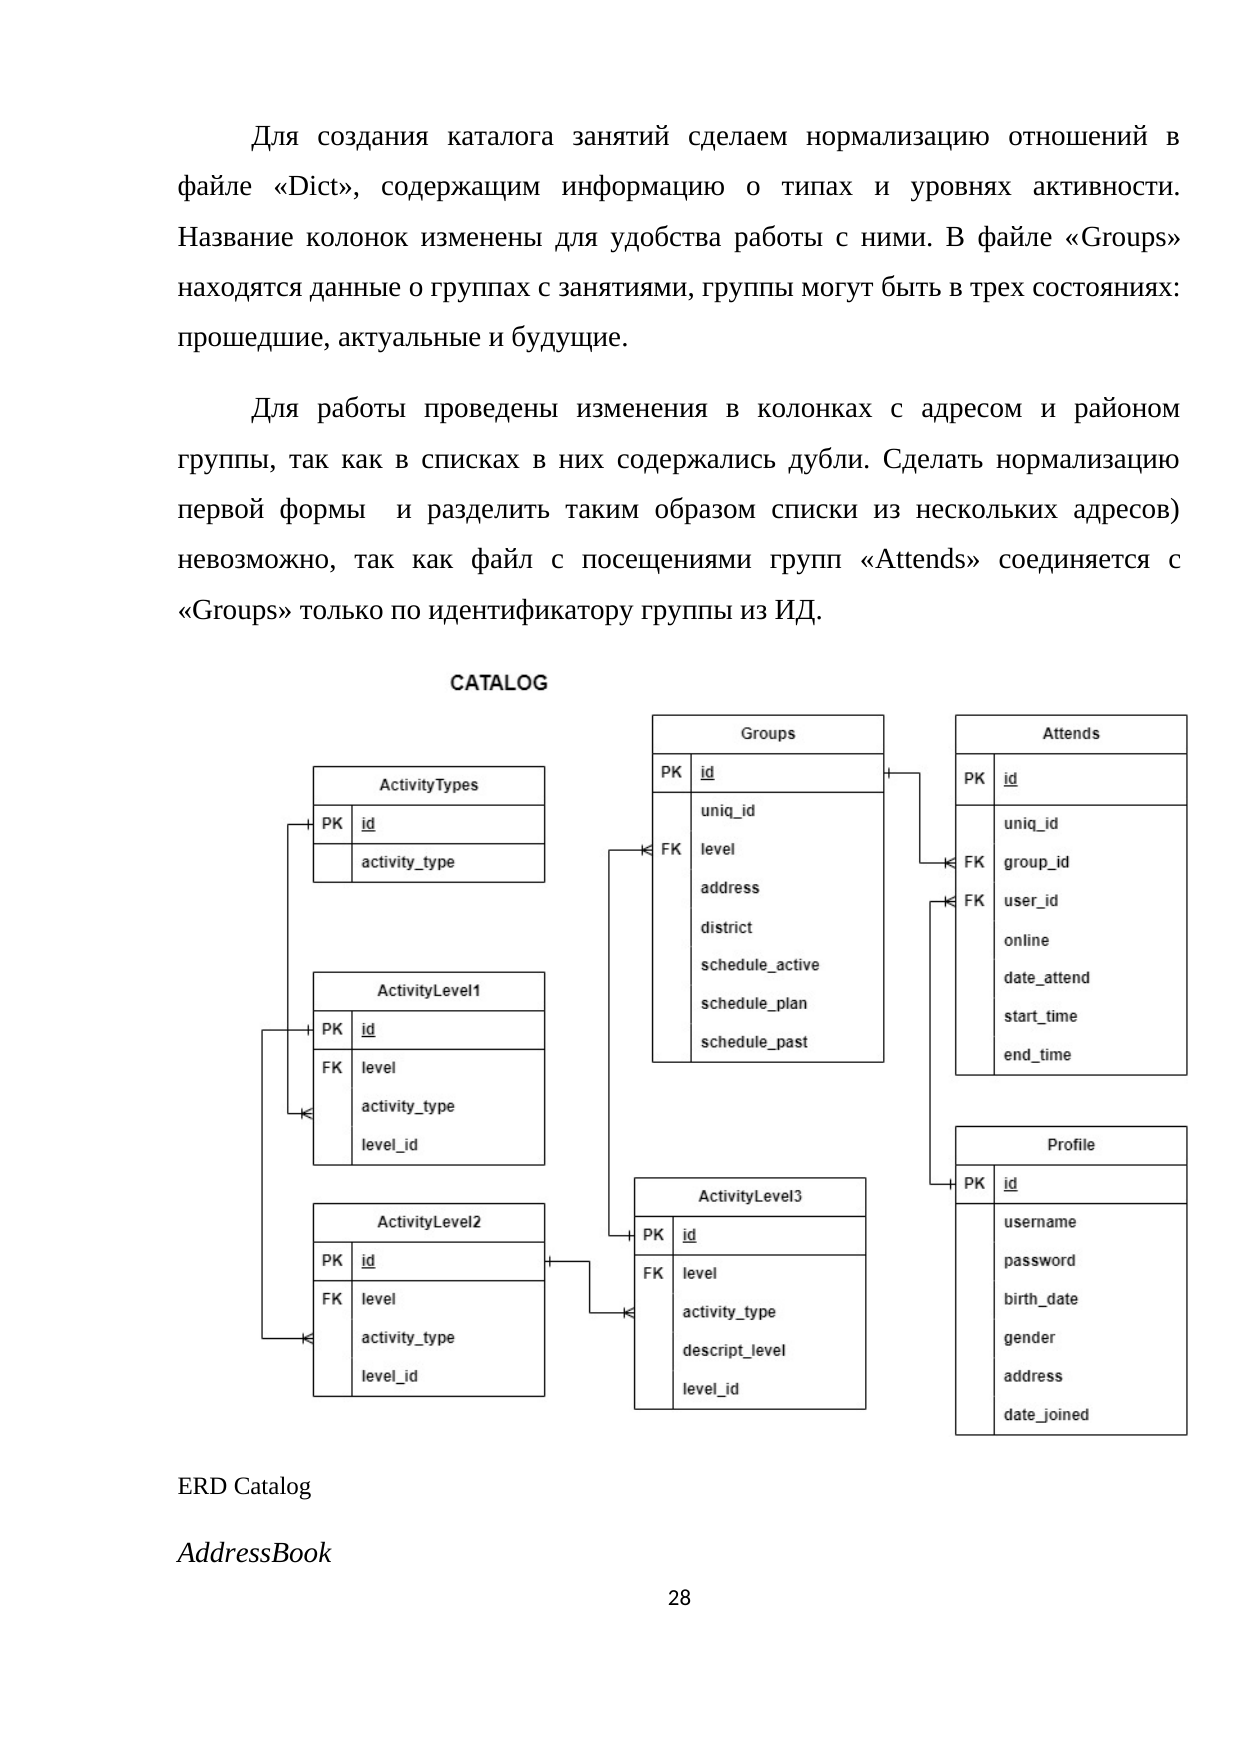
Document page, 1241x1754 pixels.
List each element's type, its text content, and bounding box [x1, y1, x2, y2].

text Для работы проведены изменения в колонках с адресом и районом группы, так как в списках в них содержались дубли. Сделать нормализацию первой формы и разделить таким образом списки из нескольких адресов) невозможно, так как файл с посещениями групп «Attends» соединяется с «Groups» только по идентификатору группы из ИД. [177, 391, 1181, 625]
text Для создания каталога занятий сделаем нормализацию отношений в файле «Dict», содержащим информацию о типах и уровнях активности. Название колонок изменены для удобства работы с ними. В файле «Groups» находятся данные о группах с занятиями, группы могут быть в трех состояниях: прошедшие, актуальные и будущие. [177, 118, 1181, 353]
text ERD Catalog [177, 1471, 1181, 1500]
picture [251, 662, 1189, 1437]
text AddressBook [177, 1535, 1181, 1569]
